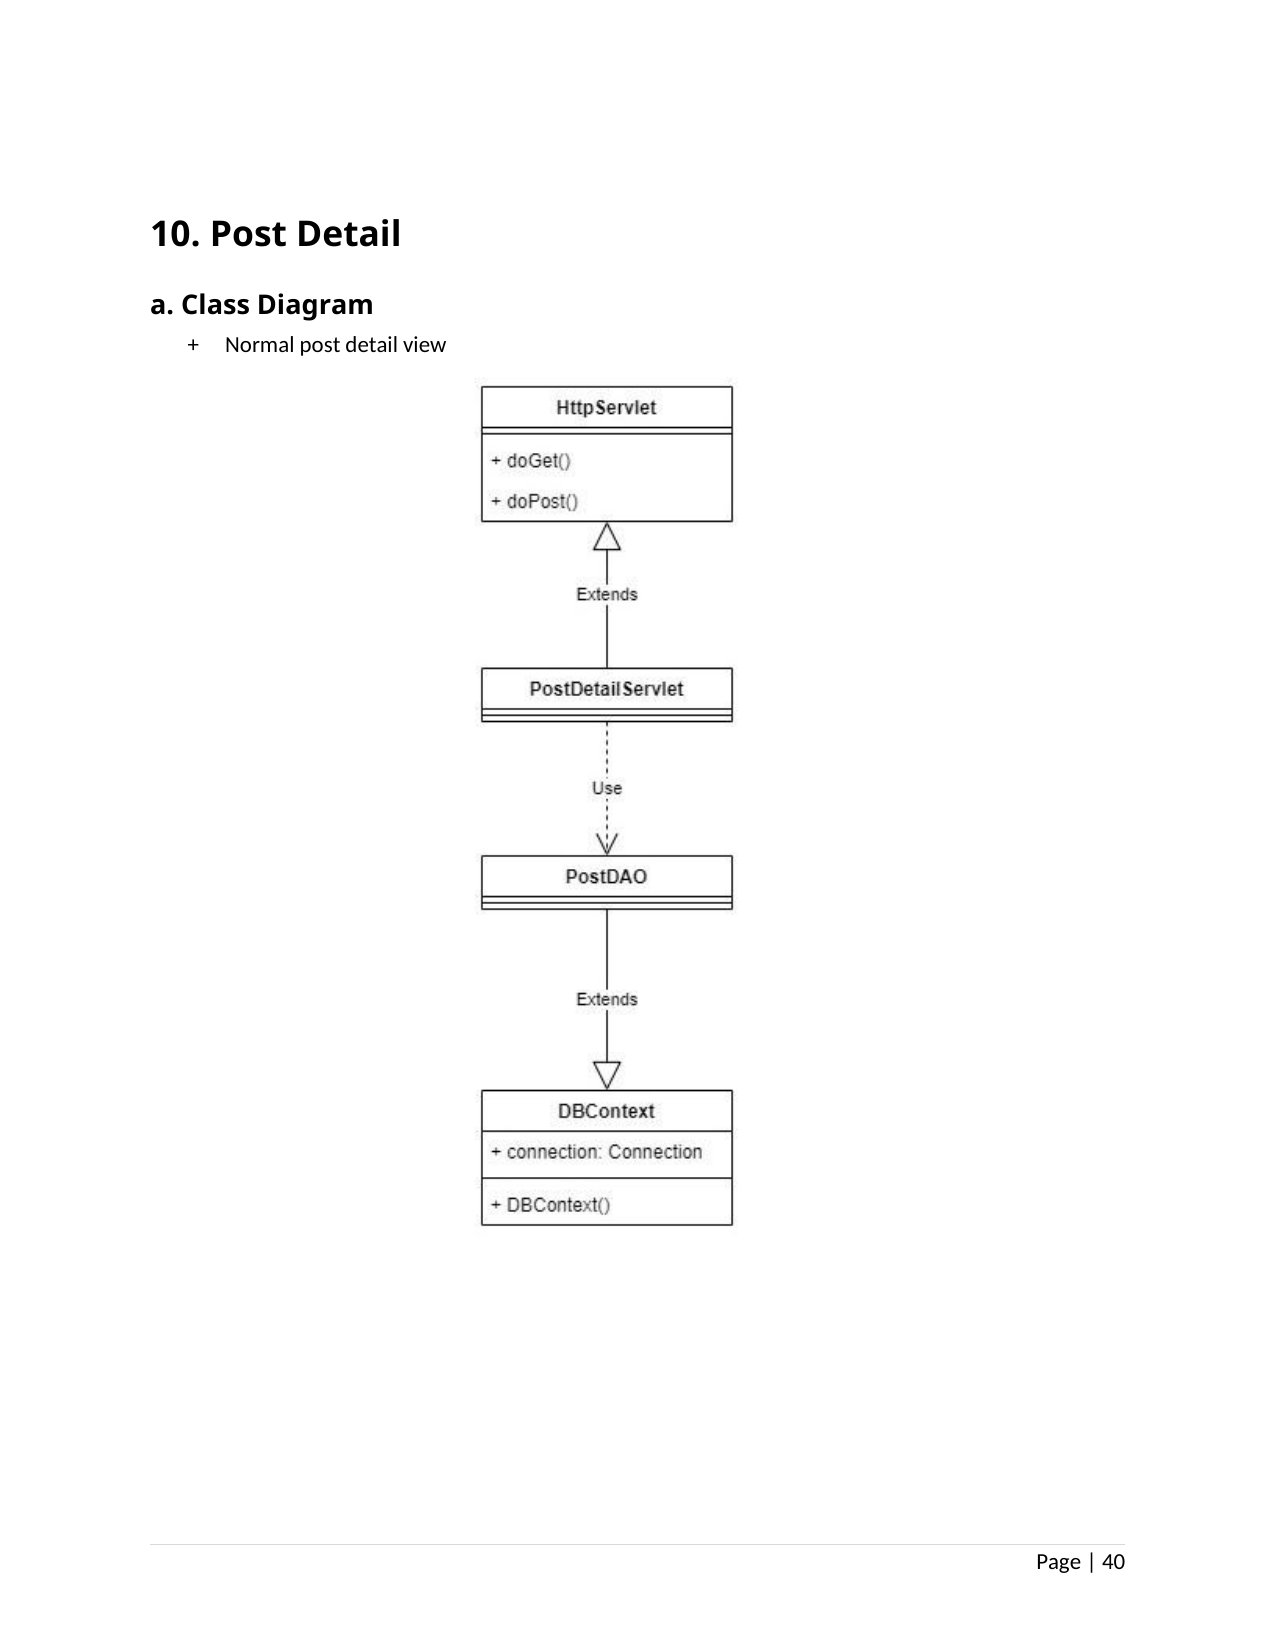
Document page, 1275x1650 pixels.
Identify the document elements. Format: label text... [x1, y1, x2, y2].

picture [225, 377, 999, 1237]
list Normal post detail view [187, 331, 1125, 359]
subtitle 10. Post Detail [150, 208, 1125, 256]
subtitle a. Class Diagram [150, 285, 1125, 322]
